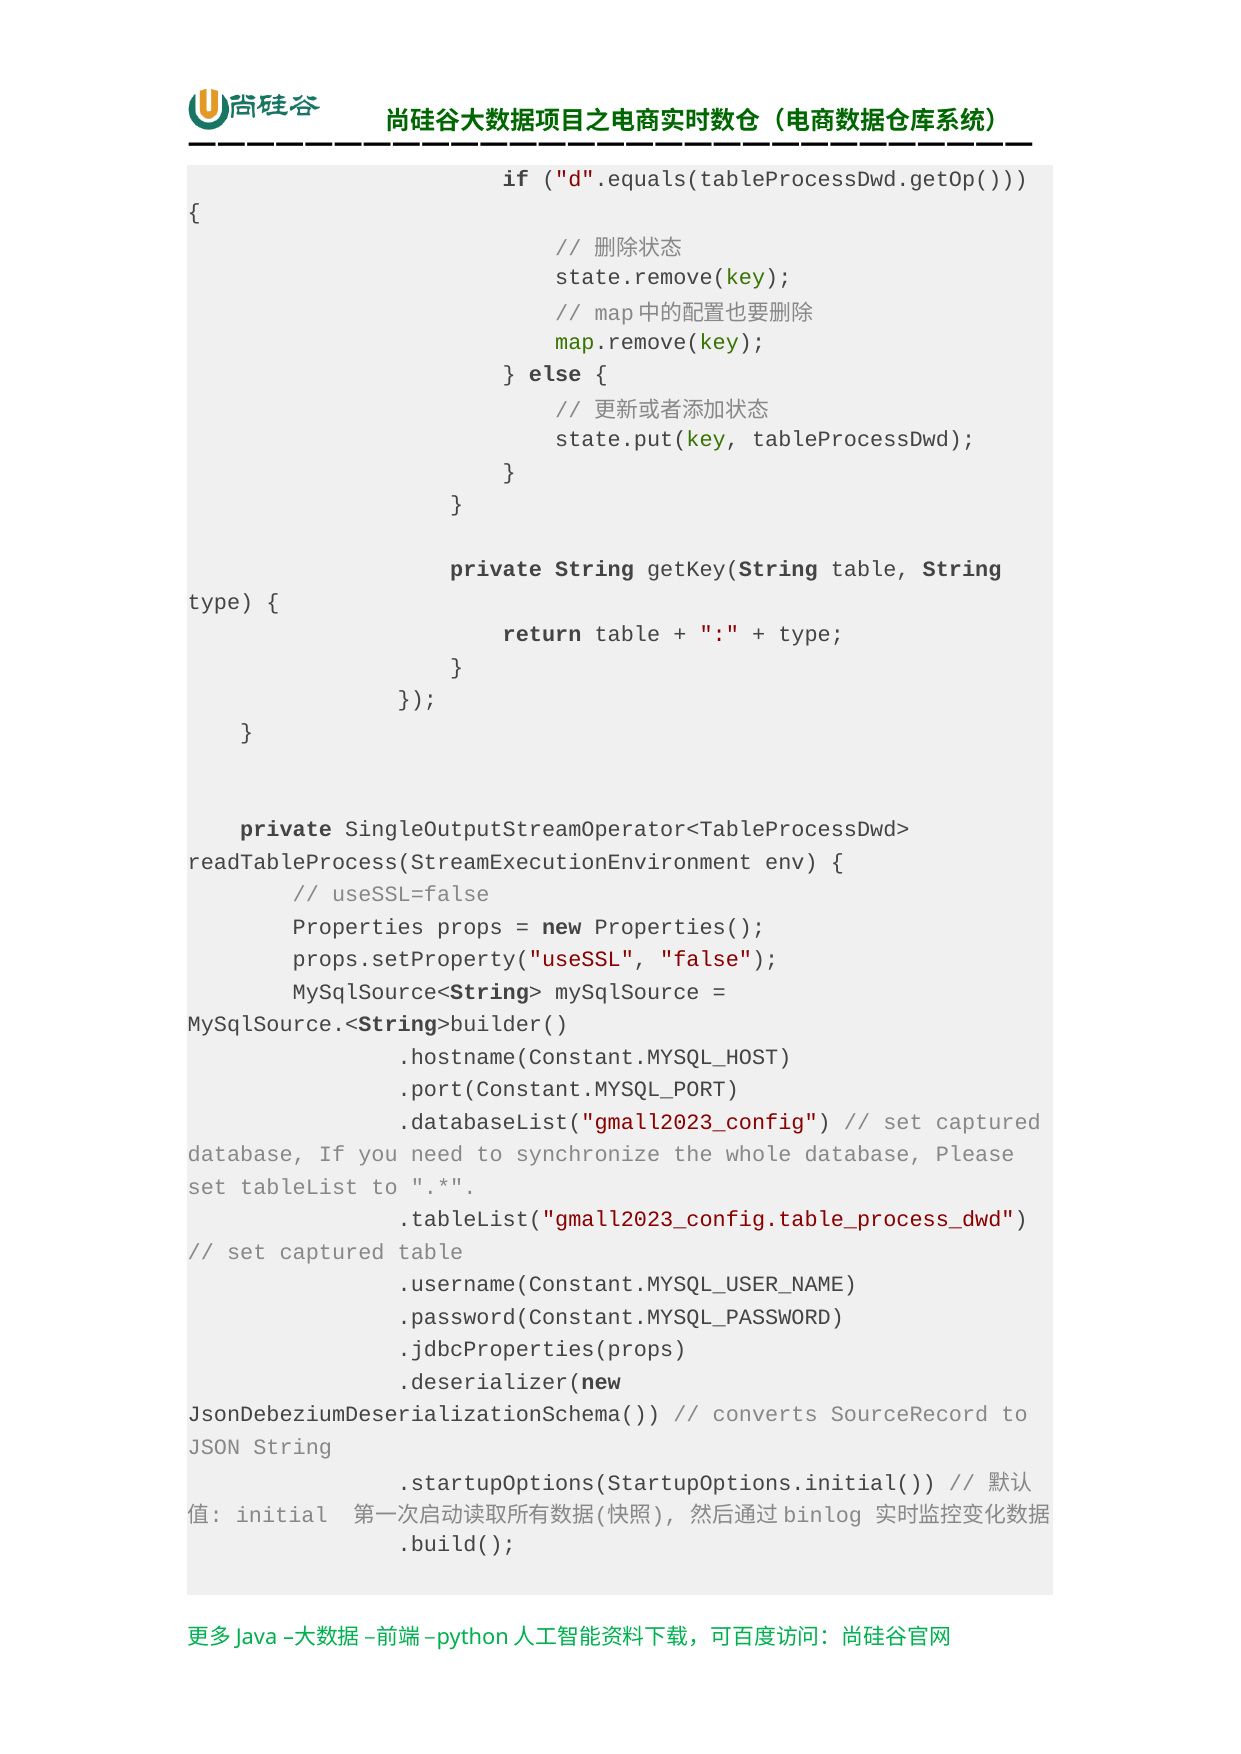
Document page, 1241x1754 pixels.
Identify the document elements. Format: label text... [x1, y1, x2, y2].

text .startupOptions(StartupOptions.initial()) // 默认值: initial 第一次启动读取所有数据(快照), 然后通过 binlog 实时监控变化数据 [187, 1465, 1053, 1530]
text return table + ":" + type; [187, 620, 1053, 652]
text .deserializer(new JsonDebeziumDeserializationSchema()) // converts SourceRecord to JSON String [187, 1367, 1053, 1465]
text } else { [187, 360, 1053, 392]
text private String getKey(String table, String type) { [187, 555, 1053, 620]
picture [187, 88, 320, 130]
text // 更新或者添加状态 [187, 392, 1053, 425]
text .port(Constant.MYSQL_PORT) [187, 1075, 1053, 1107]
text .jdbcProperties(props) [187, 1335, 1053, 1367]
text // 删除状态 [187, 230, 1053, 262]
text .username(Constant.MYSQL_USER_NAME) [187, 1270, 1053, 1302]
text }); [187, 685, 1053, 717]
text .databaseList("gmall2023_config") // set captured database, If you need to synchronize the whole database, Please set tableList to ".*". [187, 1107, 1053, 1205]
text // map中的配置也要删除 [187, 295, 1053, 327]
text .password(Constant.MYSQL_PASSWORD) [187, 1302, 1053, 1335]
text .build(); [187, 1530, 1053, 1562]
text } [187, 717, 1053, 750]
text props.setProperty("useSSL", "false"); [187, 945, 1053, 977]
text map.remove(key); [187, 327, 1053, 360]
text state.put(key, tableProcessDwd); [187, 425, 1053, 457]
text Properties props = new Properties(); [187, 912, 1053, 945]
text } [187, 457, 1053, 490]
text private SingleOutputStreamOperator<TableProcessDwd> readTableProcess(StreamExecutionEnvironment env) { [187, 815, 1053, 880]
text state.remove(key); [187, 262, 1053, 295]
text .tableList("gmall2023_config.table_process_dwd") // set captured table [187, 1205, 1053, 1270]
text } [187, 652, 1053, 685]
text if ("d".equals(tableProcessDwd.getOp())) { [187, 165, 1053, 230]
text } [187, 490, 1053, 522]
text .hostname(Constant.MYSQL_HOST) [187, 1042, 1053, 1075]
text MySqlSource<String> mySqlSource = MySqlSource.<String>builder() [187, 977, 1053, 1042]
text // useSSL=false [187, 880, 1053, 912]
